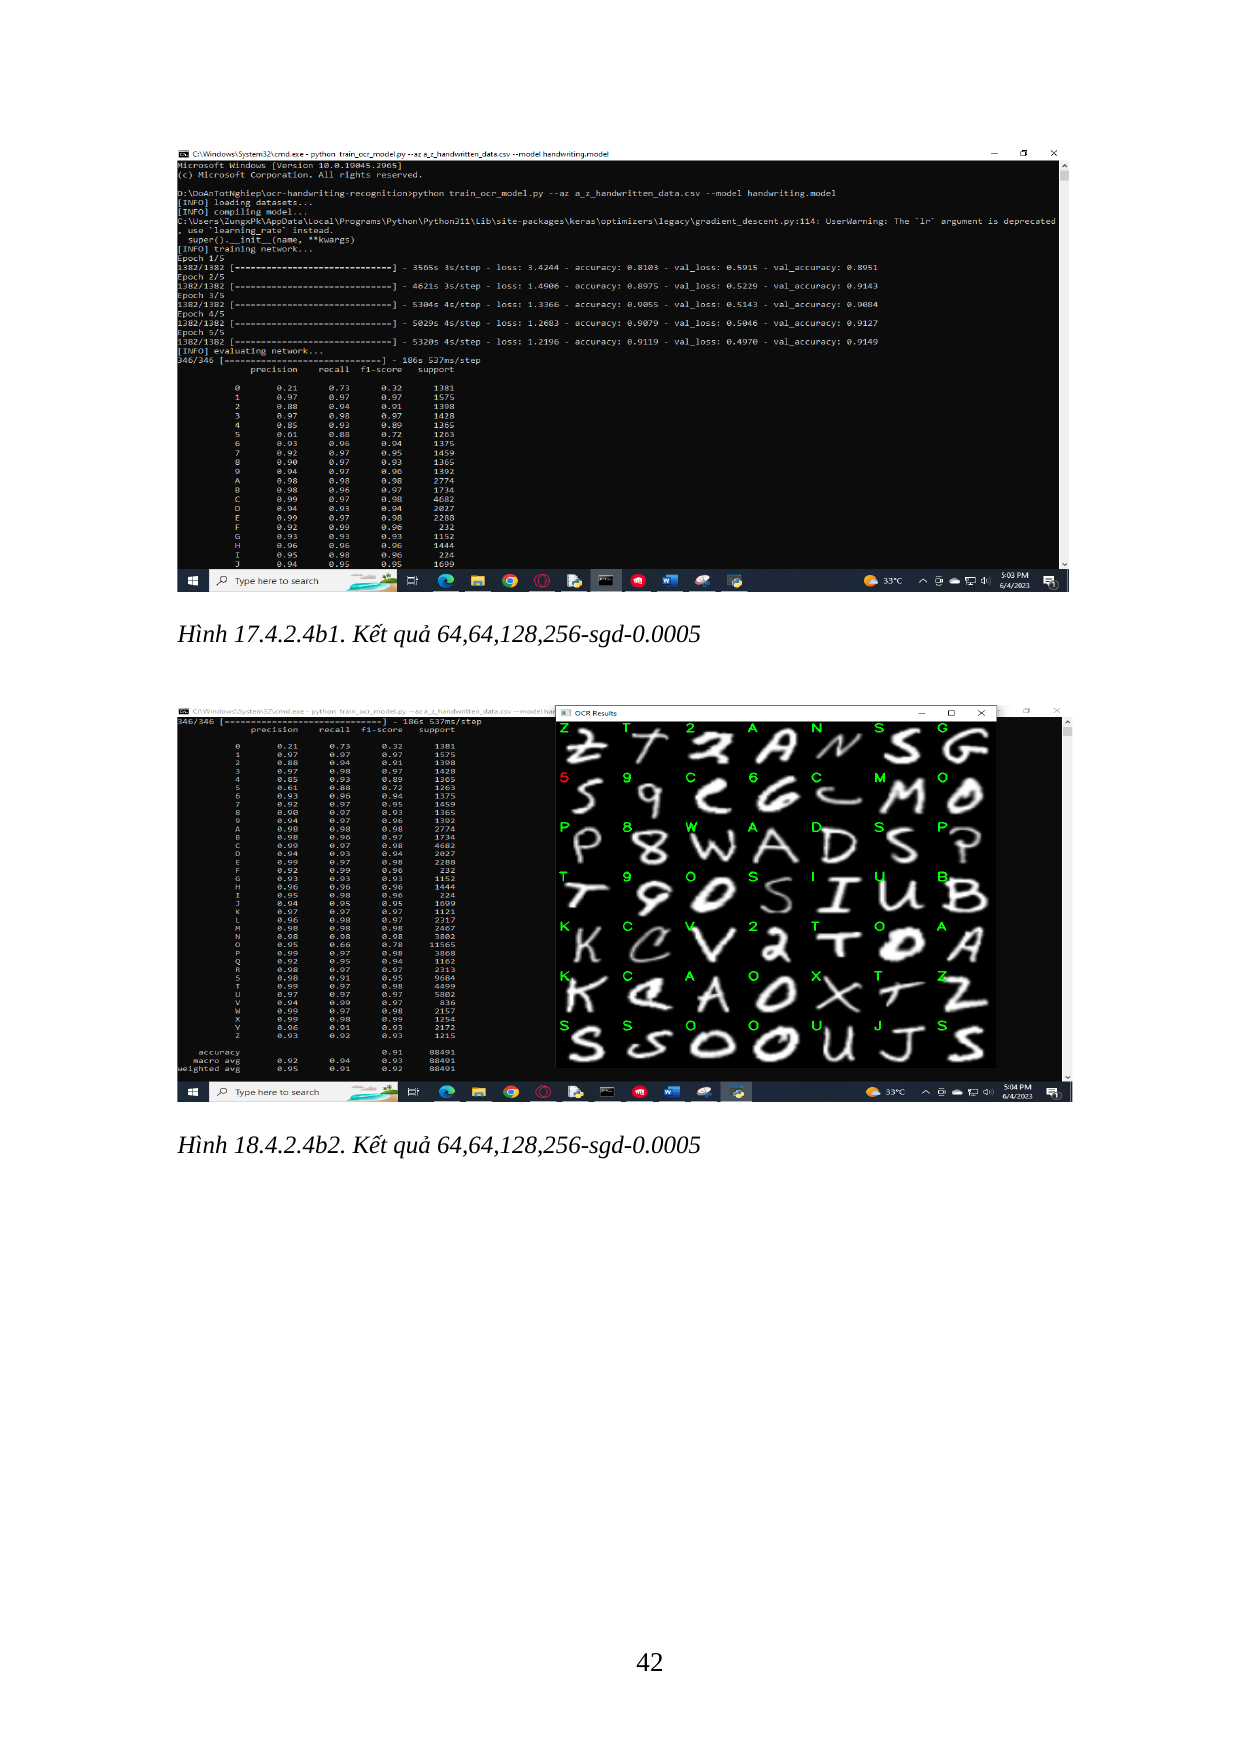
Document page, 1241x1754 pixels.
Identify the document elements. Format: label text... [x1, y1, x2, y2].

picture [177, 147, 1069, 592]
picture [177, 705, 1073, 1102]
